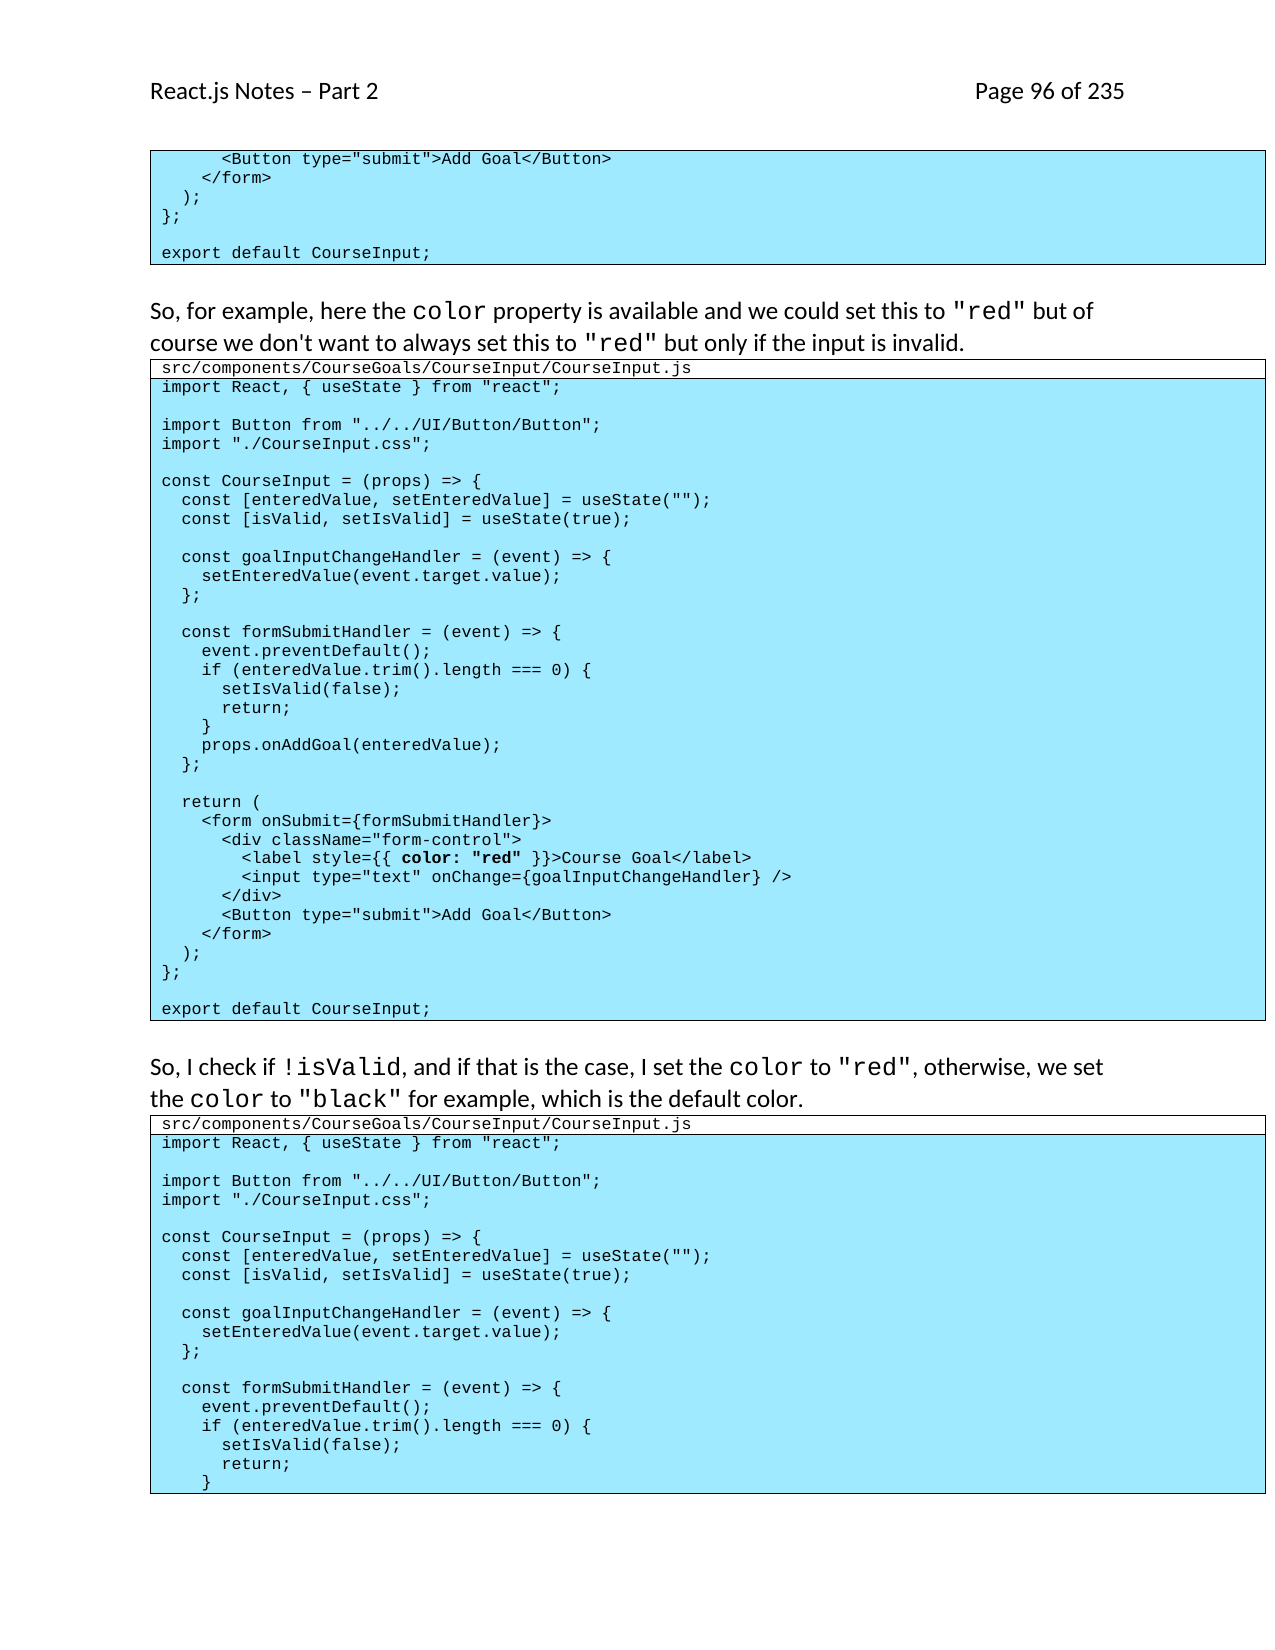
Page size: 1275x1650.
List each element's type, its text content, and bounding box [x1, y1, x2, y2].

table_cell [151, 151, 1265, 264]
text So, for example, here the color property is available and we could set this to "red" but of course we don't want to always set this to "red" but only if the input is invalid. [150, 295, 1125, 359]
table_header src/components/CourseGoals/CourseInput/CourseInput.js [151, 360, 1265, 378]
table_header src/components/CourseGoals/CourseInput/CourseInput.js [151, 1116, 1265, 1134]
text So, I check if !isValid, and if that is the case, I set the color to "red", otherwise, we set the color to "black" for example, which is the default color. [150, 1051, 1125, 1115]
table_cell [151, 1135, 1265, 1493]
table_cell import React, { useState } from "react"; import Button from "../../UI/Button/Button"; import "./CourseInput.css"; const CourseInput = (props) => { const [enteredValue, setEnteredValue] = useState(""); const [isValid, setIsValid] = useState(true); const goalInputChangeHandler = (event) => { setEnteredValue(event.target.value); }; const formSubmitHandler = (event) => { event.preventDefault(); if (enteredValue.trim().length === 0) { setIsValid(false); return; } props.onAddGoal(enteredValue); }; return ( <form onSubmit={formSubmitHandler}> <div className="form-control"> <label style={{ color: "red" }}>Course Goal</label> <input type="text" onChange={goalInputChangeHandler} /> </div> <Button type="submit">Add Goal</Button> </form> ); }; export default CourseInput; [151, 379, 1265, 1020]
